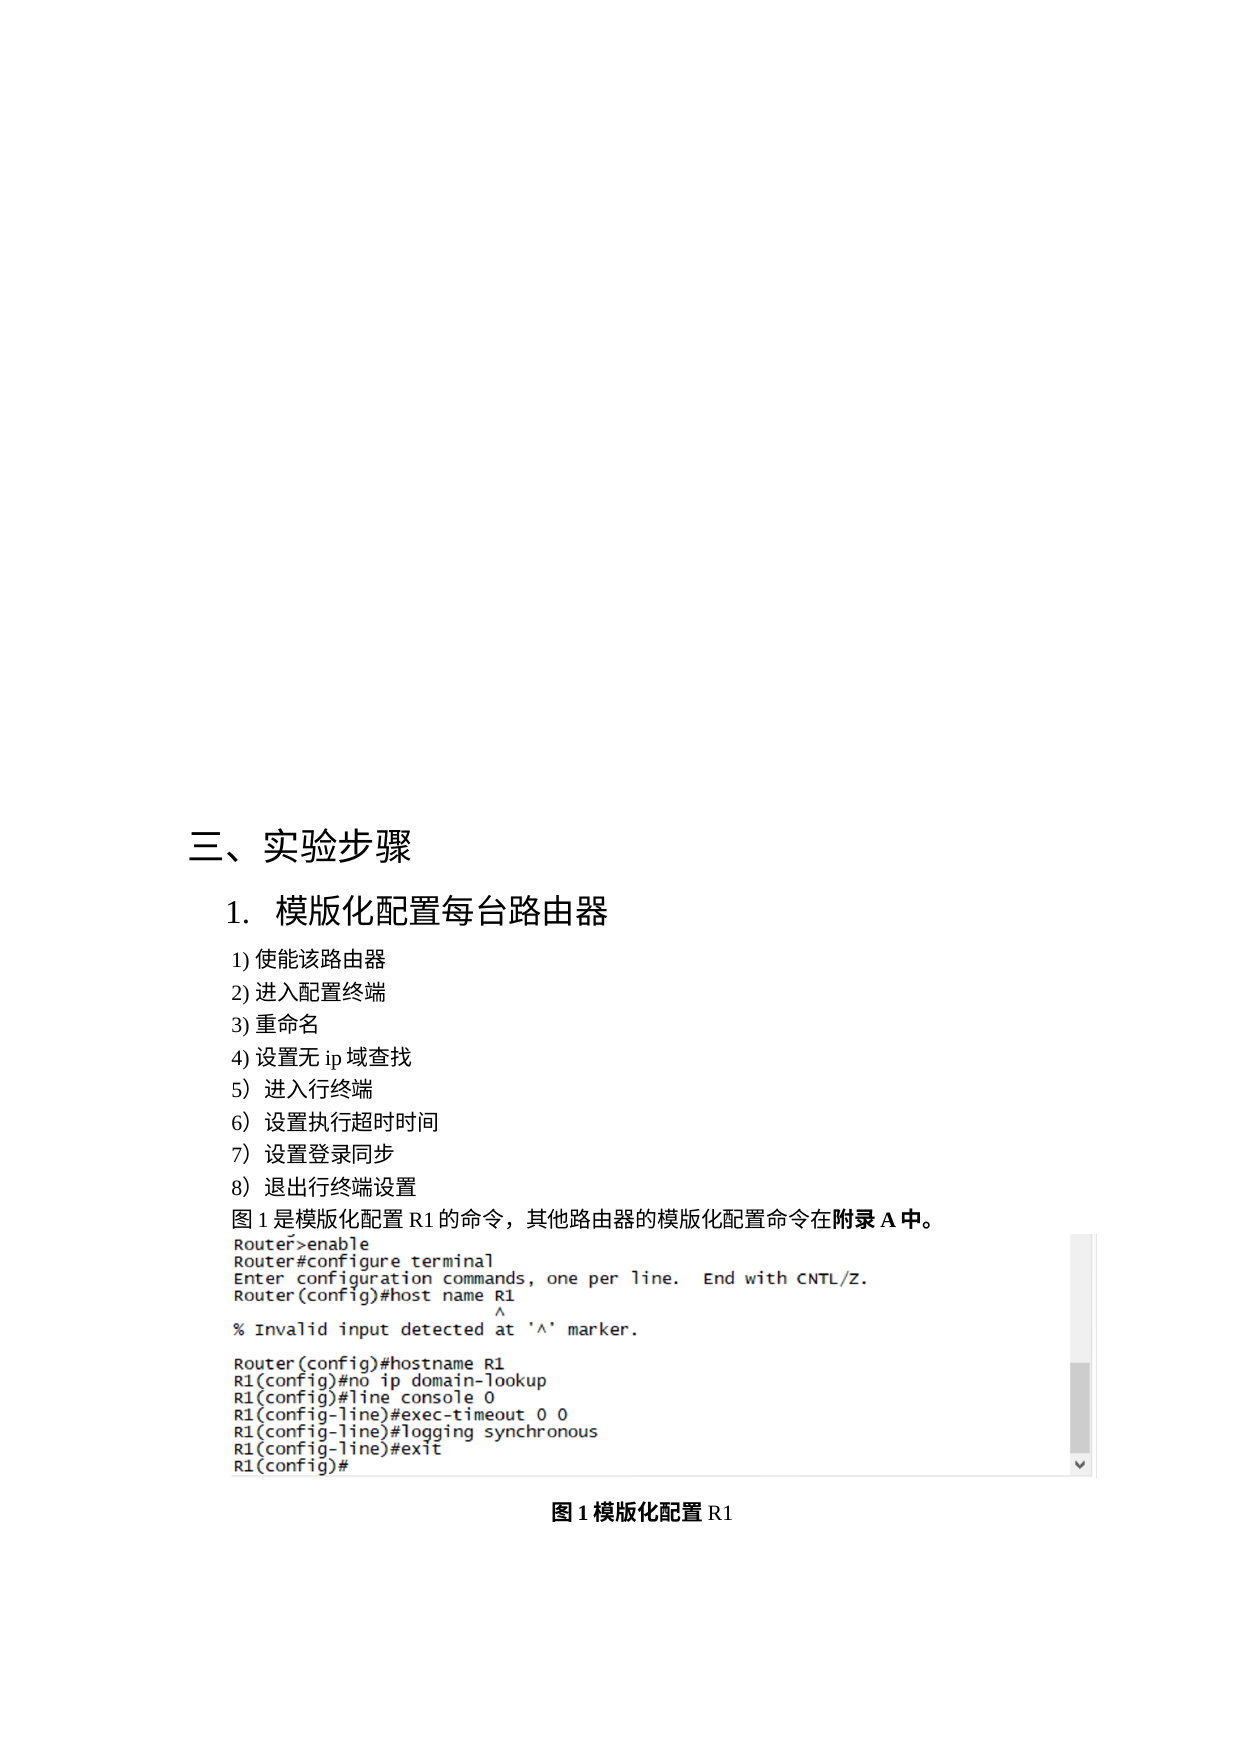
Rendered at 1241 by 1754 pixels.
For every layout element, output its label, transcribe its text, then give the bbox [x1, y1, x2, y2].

text 图1是模版化配置R1的命令，其他路由器的模版化配置命令在附录A中。 [187, 1202, 1053, 1234]
text 三、实验步骤 [187, 812, 1053, 877]
text 1) 使能该路由器 [187, 942, 1053, 974]
text 7）设置登录同步 [187, 1137, 1053, 1169]
text 2) 进入配置终端 [187, 974, 1053, 1007]
text 8）退出行终端设置 [187, 1169, 1053, 1202]
text 图1 模版化配置R1 [187, 1494, 1053, 1527]
text 3) 重命名 [187, 1007, 1053, 1039]
picture [231, 1234, 1097, 1478]
text 5）进入行终端 [187, 1072, 1053, 1104]
text 1. 模版化配置每台路由器 [225, 877, 1053, 942]
text 6）设置执行超时时间 [187, 1104, 1053, 1137]
text 4) 设置无ip域查找 [187, 1039, 1053, 1072]
